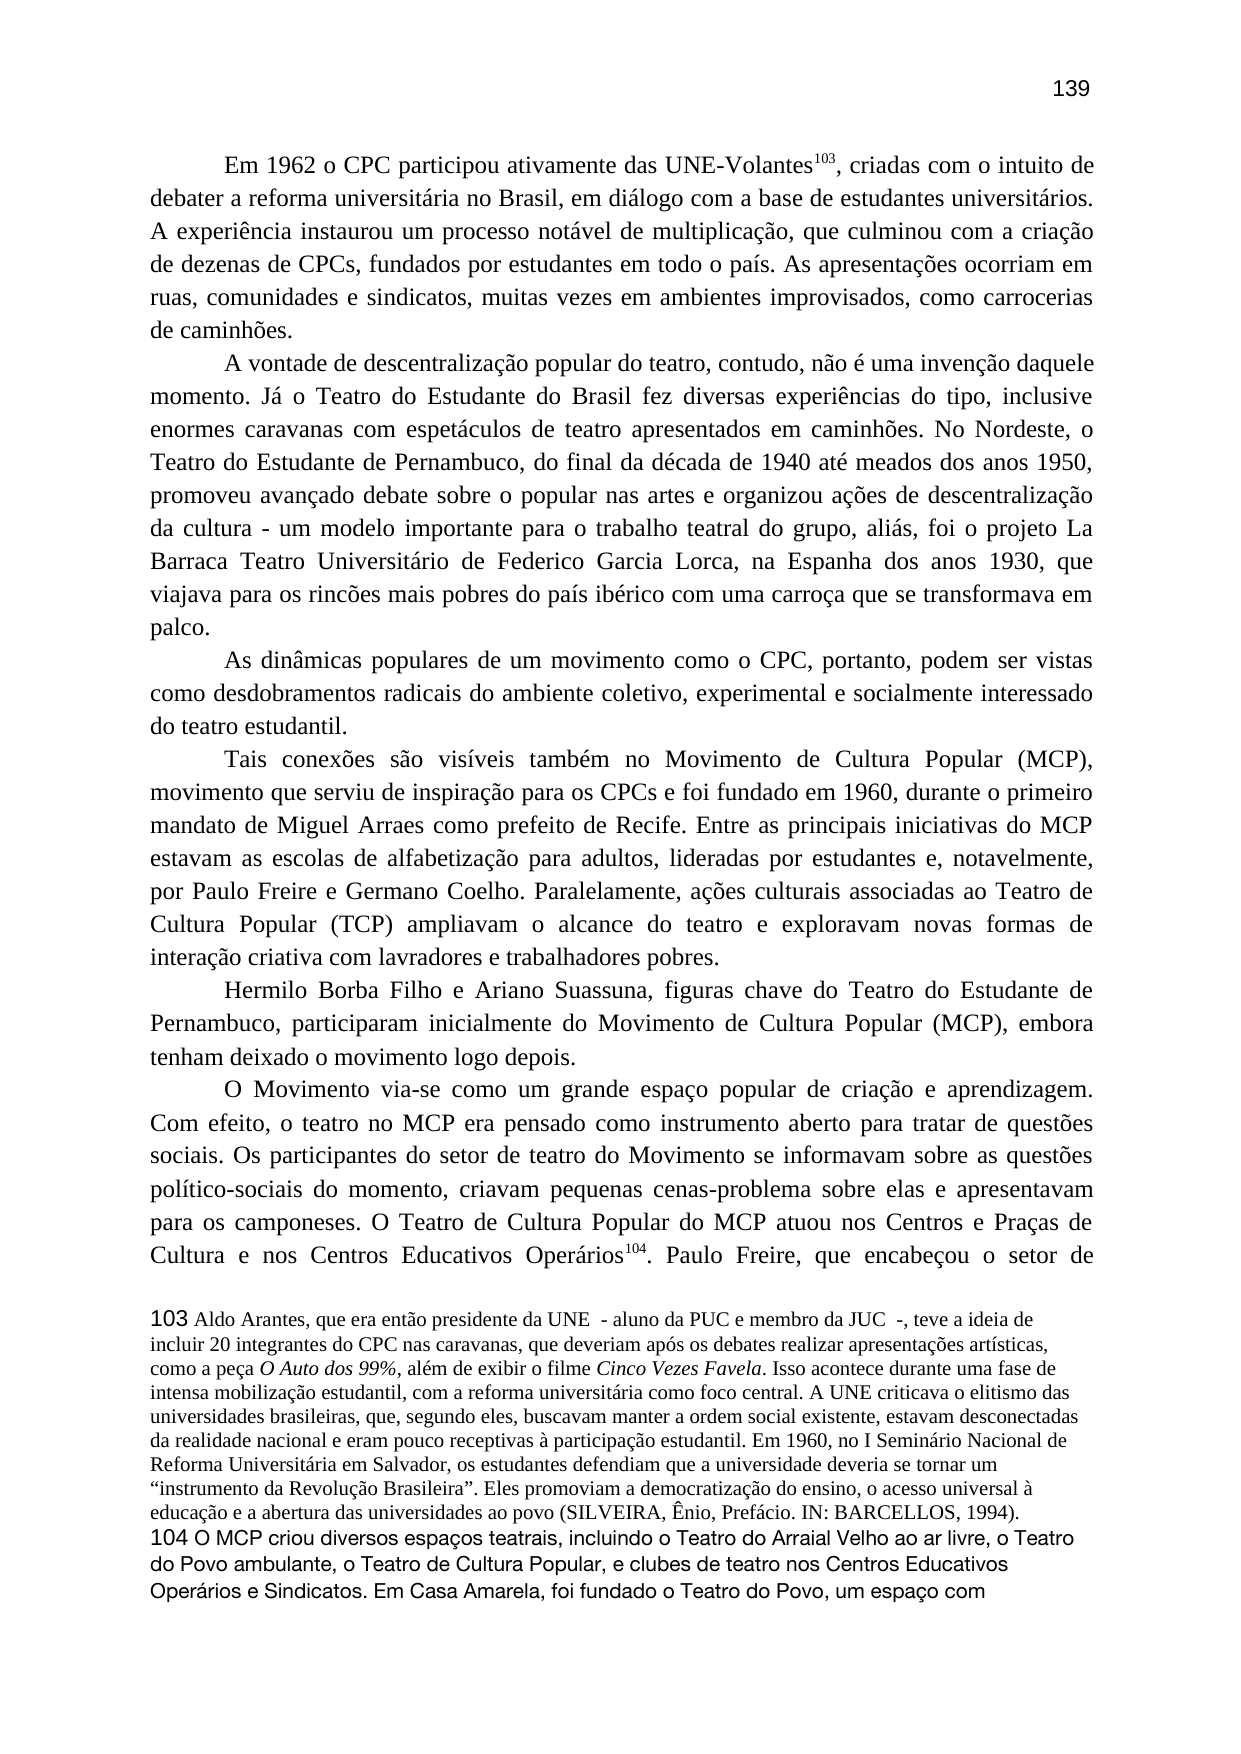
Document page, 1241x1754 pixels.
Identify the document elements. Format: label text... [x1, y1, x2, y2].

text Hermilo Borba Filho e Ariano Suassuna, figuras chave do Teatro do Estudante de Pernambuco, participaram inicialmente do Movimento de Cultura Popular (MCP), embora tenham deixado o movimento logo depois. [150, 976, 1094, 1070]
text A vontade de descentralização popular do teatro, contudo, não é uma invenção daquele momento. Já o Teatro do Estudante do Brasil fez diversas experiências do tipo, inclusive enormes caravanas com espetáculos de teatro apresentados em caminhões. No Nordeste, o Teatro do Estudante de Pernambuco, do final da década de 1940 até meados dos anos 1950, promoveu avançado debate sobre o popular nas artes e organizou ações de descentralização da cultura - um modelo importante para o trabalho teatral do grupo, aliás, foi o projeto La Barraca Teatro Universitário de Federico Garcia Lorca, na Espanha dos anos 1930, que viajava para os rincões mais pobres do país ibérico com uma carroça que se transformava em palco. [150, 348, 1094, 641]
text As dinâmicas populares de um movimento como o CPC, portanto, podem ser vistas como desdobramentos radicais do ambiente coletivo, experimental e socialmente interessado do teatro estudantil. [150, 645, 1094, 740]
text Em 1962 o CPC participou ativamente das UNE-Volantes, criadas com o intuito de debater a reforma universitária no Brasil, em diálogo com a base de estudantes universitários. A experiência instaurou um processo notável de multiplicação, que culminou com a criação de dezenas de CPCs, fundados por estudantes em todo o país. As apresentações ocorriam em ruas, comunidades e sindicatos, muitas vezes em ambientes improvisados, como carrocerias de caminhões. [150, 150, 1094, 344]
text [150, 1074, 1094, 1268]
text Tais conexões são visíveis também no Movimento de Cultura Popular (MCP), movimento que serviu de inspiração para os CPCs e foi fundado em 1960, durante o primeiro mandato de Miguel Arraes como prefeito de Recife. Entre as principais iniciativas do MCP estavam as escolas de alfabetização para adultos, lideradas por estudantes e, notavelmente, por Paulo Freire e Germano Coelho. Paralelamente, ações culturais associadas ao Teatro de Cultura Popular (TCP) ampliavam o alcance do teatro e exploravam novas formas de interação criativa com lavradores e trabalhadores pobres. [150, 744, 1094, 971]
